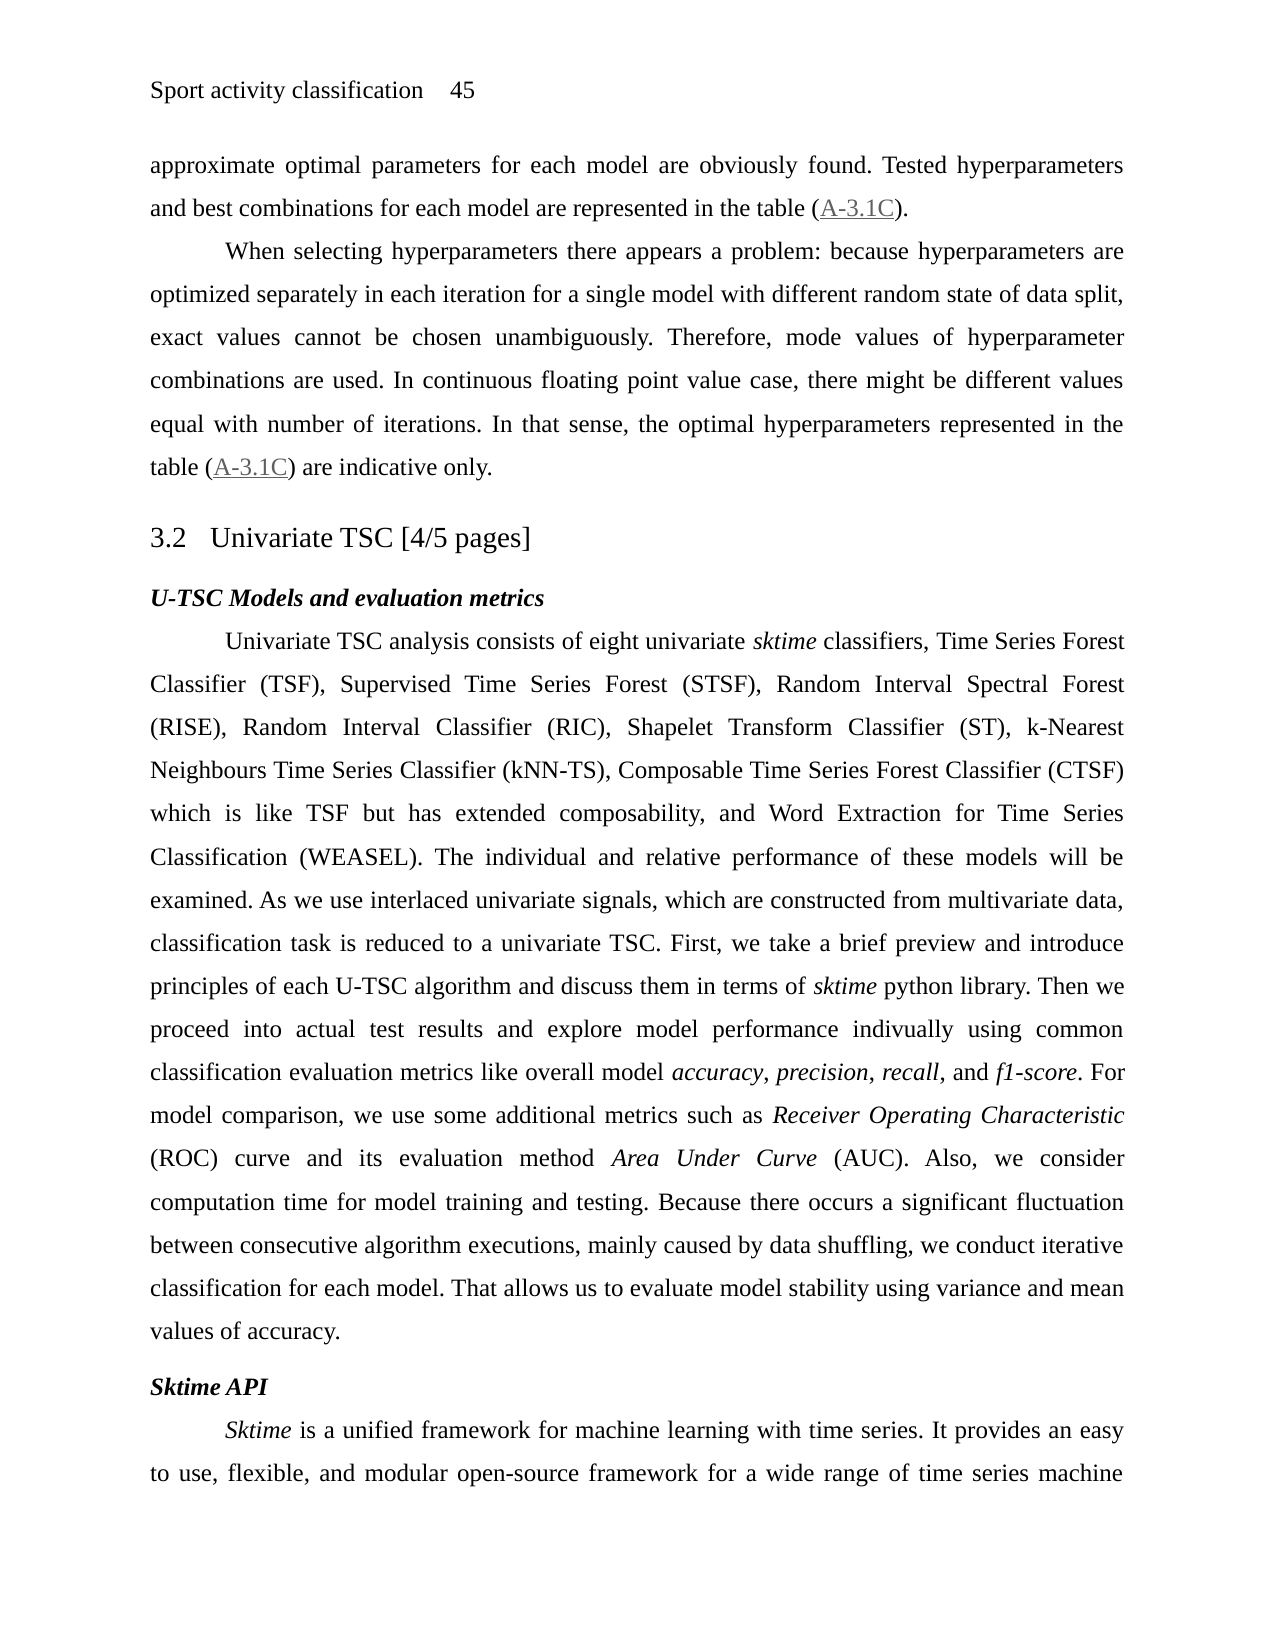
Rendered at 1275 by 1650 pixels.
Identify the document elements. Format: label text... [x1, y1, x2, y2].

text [150, 1415, 1125, 1487]
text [150, 150, 1125, 222]
text Univariate TSC analysis consists of eight univariate sktime classifiers, Time Series Forest Classifier (TSF), Supervised Time Series Forest (STSF), Random Interval Spectral Forest (RISE), Random Interval Classifier (RIC), Shapelet Transform Classifier (ST), k-Nearest Neighbours Time Series Classifier (kNN-TS), Composable Time Series Forest Classifier (CTSF) which is like TSF but has extended composability, and Word Extraction for Time Series Classification (WEASEL). The individual and relative performance of these models will be examined. As we use interlaced univariate signals, which are constructed from multivariate data, classification task is reduced to a univariate TSC. First, we take a brief preview and introduce principles of each U-TSC algorithm and discuss them in terms of sktime python library. Then we proceed into actual test results and explore model performance indivually using common classification evaluation metrics like overall model accuracy, precision, recall, and f1-score. For model comparison, we use some additional metrics such as Receiver Operating Characteristic (ROC) curve and its evaluation method Area Under Curve (AUC). Also, we consider computation time for model training and testing. Because there occurs a significant fluctuation between consecutive algorithm executions, mainly caused by data shuffling, we conduct iterative classification for each model. That allows us to evaluate model stability using variance and mean values of accuracy. [150, 626, 1125, 1345]
subtitle U-TSC Models and evaluation metrics [150, 583, 1125, 612]
subtitle Sktime API [150, 1372, 1125, 1400]
subtitle Univariate TSC [4/5 pages] [150, 520, 1125, 553]
text When selecting hyperparameters there appears a problem: because hyperparameters are optimized separately in each iteration for a single model with different random state of data split, exact values cannot be chosen unambiguously. Therefore, mode values of hyperparameter combinations are used. In continuous floating point value case, there might be different values equal with number of iterations. In that sense, the optimal hyperparameters represented in the table (A-3.1C) are indicative only. [150, 236, 1125, 481]
